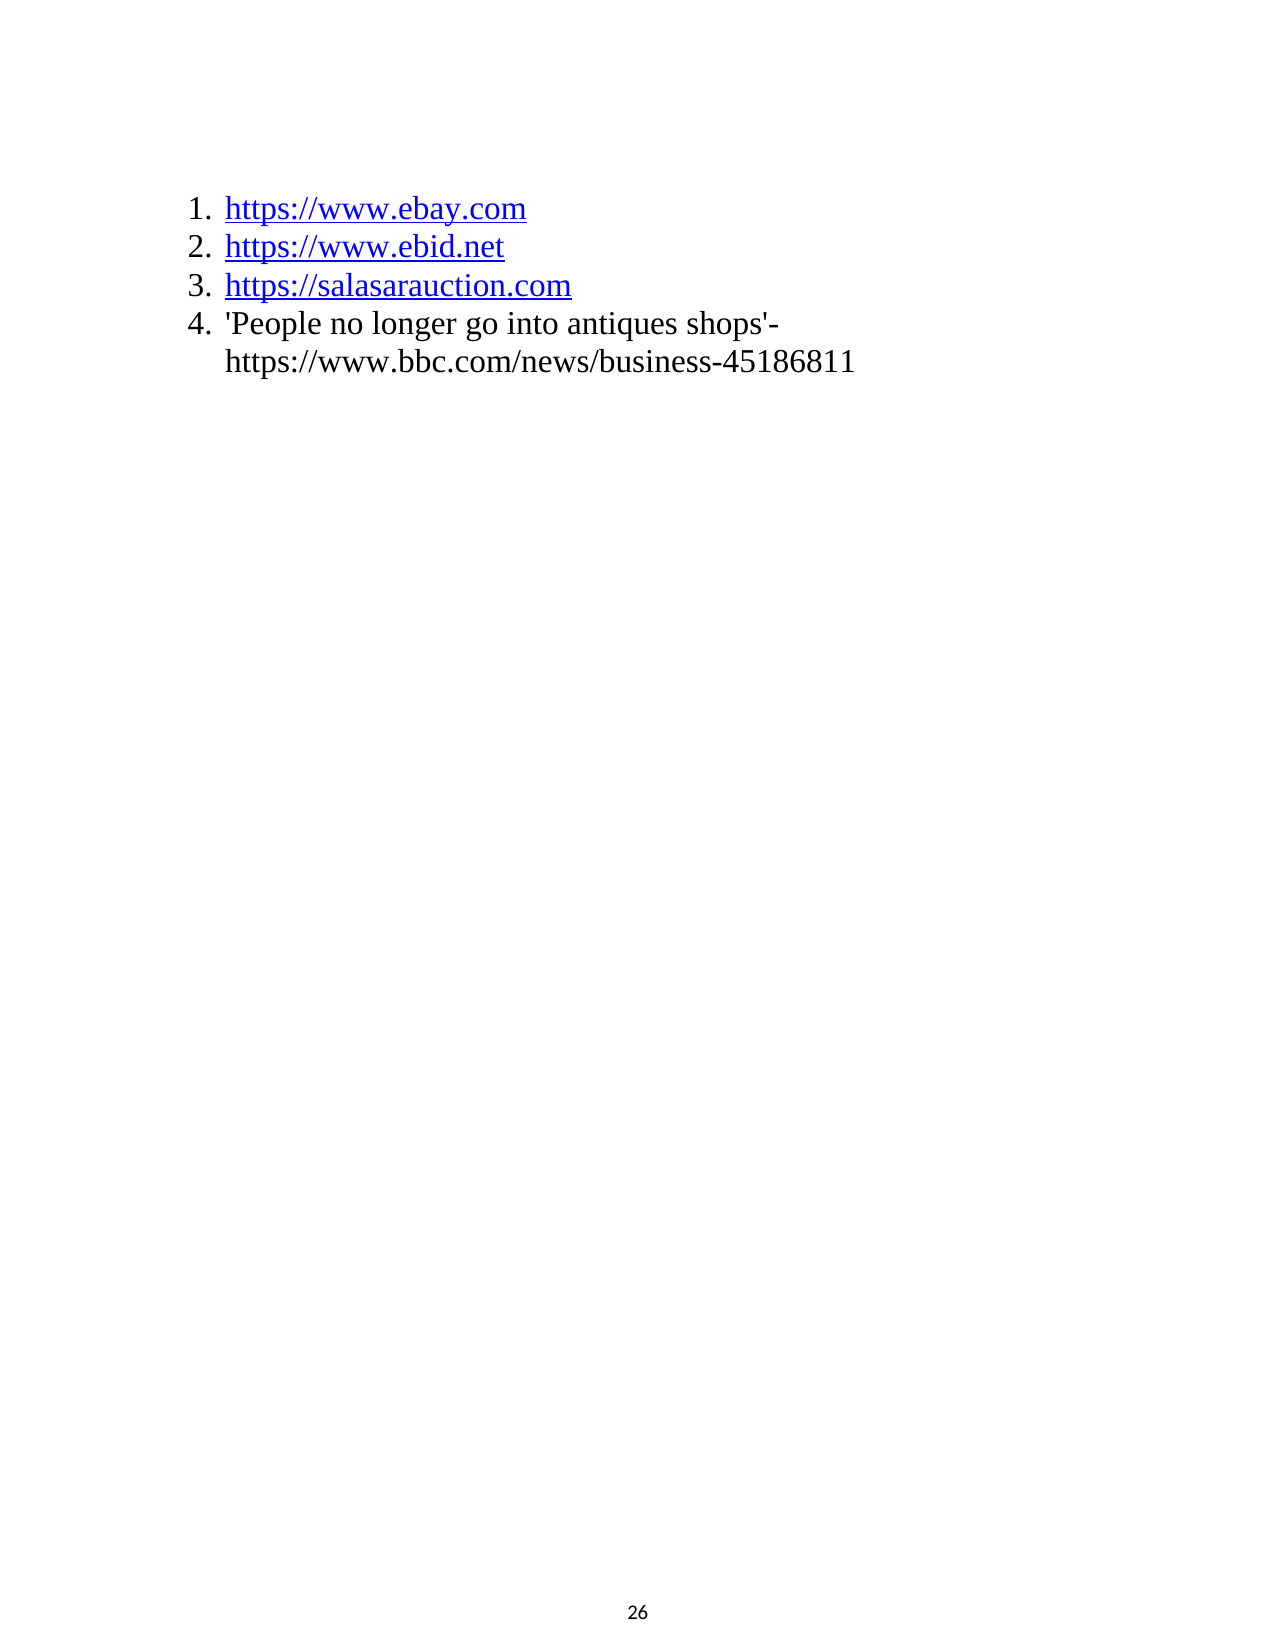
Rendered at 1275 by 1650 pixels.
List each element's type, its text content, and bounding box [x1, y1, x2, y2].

list https://www.ebid.net [187, 227, 1125, 265]
list 'People no longer go into antiques shops'- https://www.bbc.com/news/business-45186811 [187, 303, 1125, 380]
list https://salasarauction.com [187, 265, 1125, 303]
list https://www.ebay.com [187, 188, 1125, 227]
